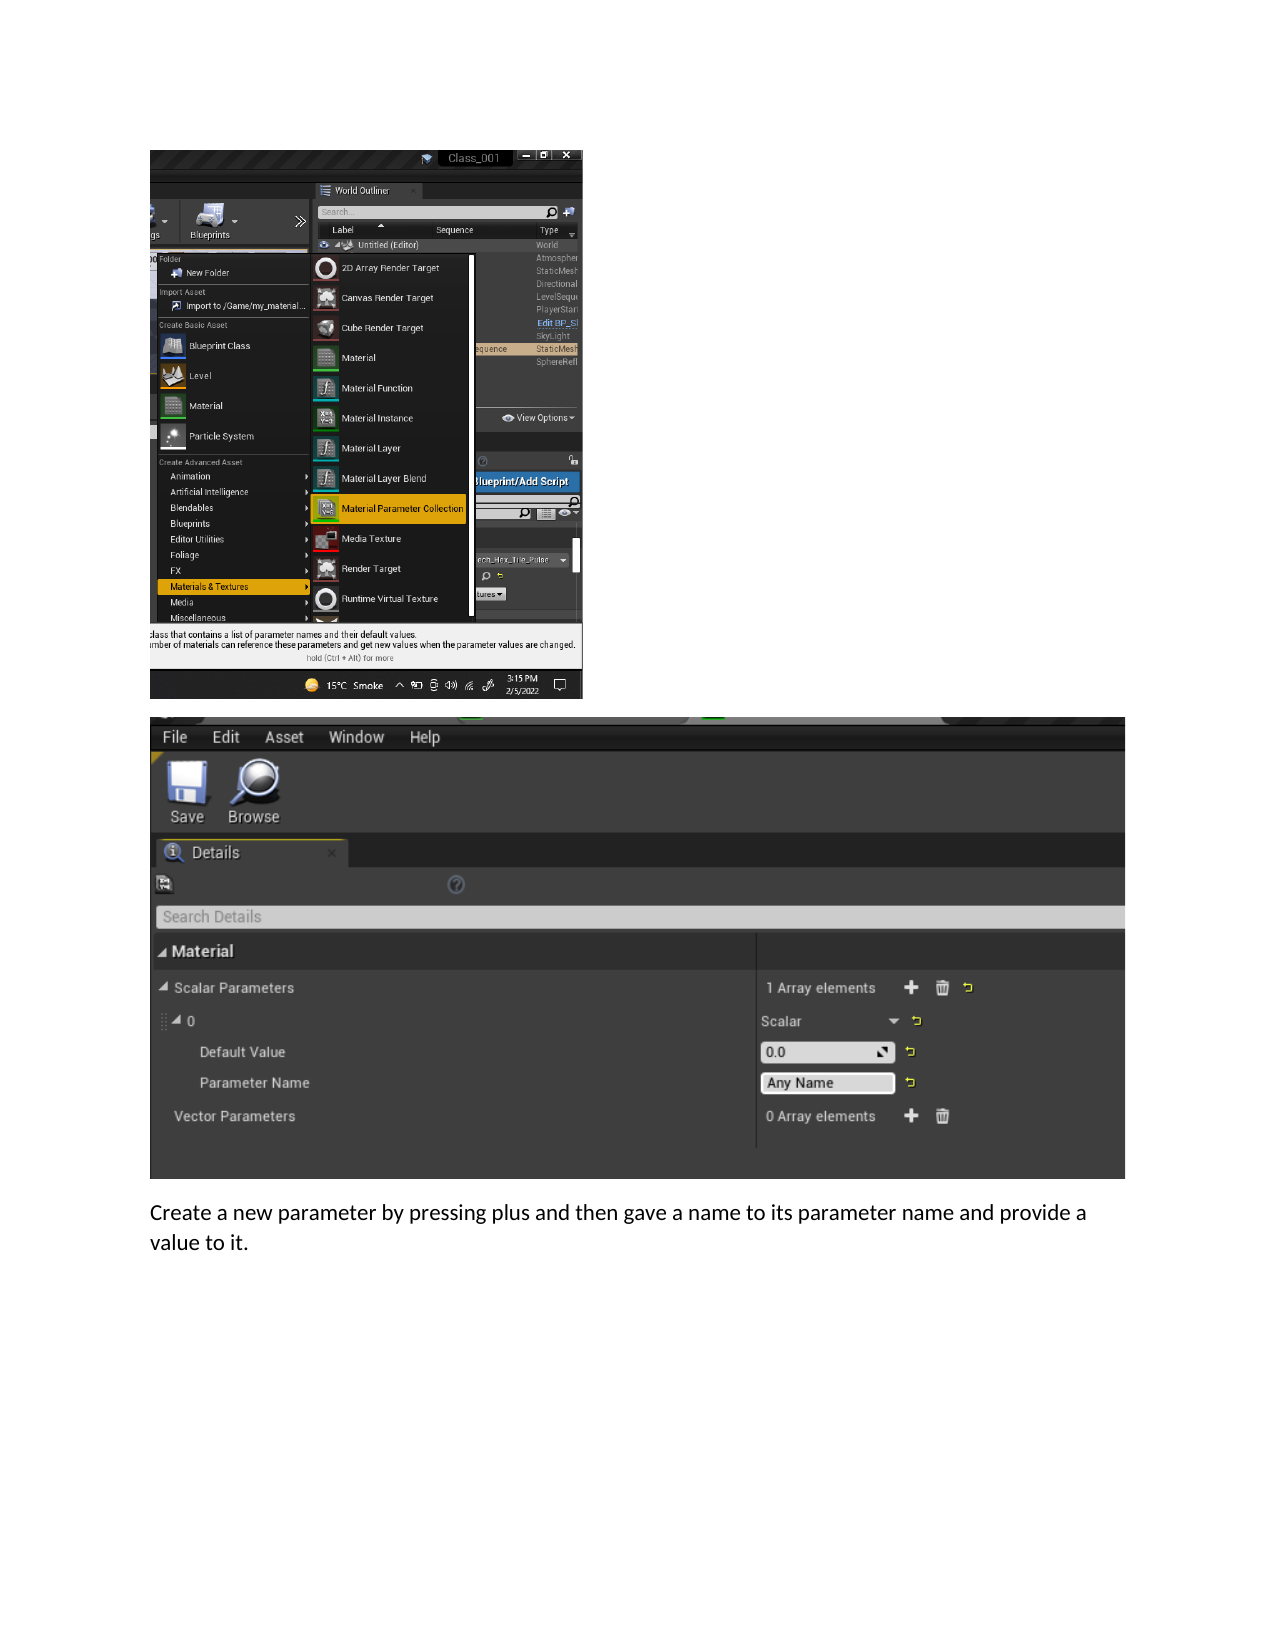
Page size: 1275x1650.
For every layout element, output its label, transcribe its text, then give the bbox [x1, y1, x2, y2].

picture [150, 717, 1125, 1179]
picture [150, 150, 583, 699]
text Create a new parameter by pressing plus and then gave a name to its parameter name and provide a value to it. [150, 1198, 1125, 1256]
